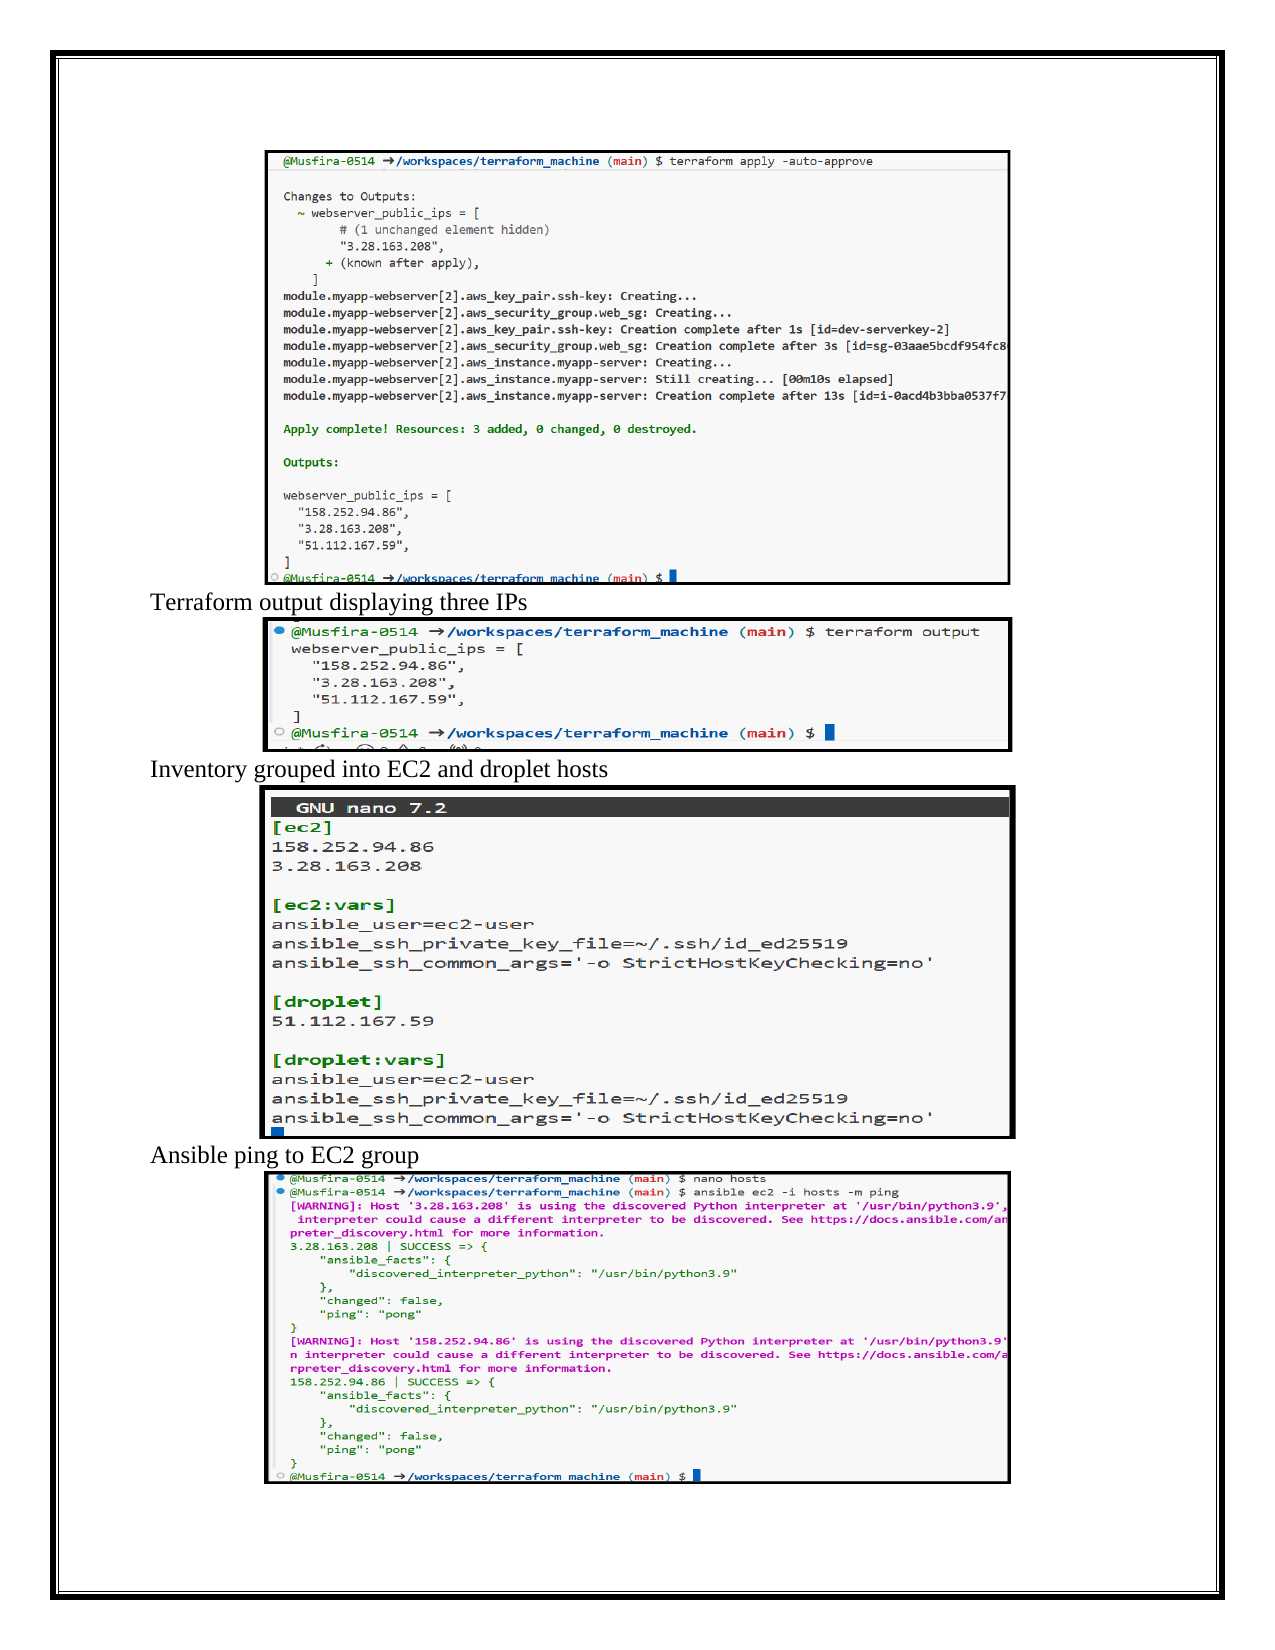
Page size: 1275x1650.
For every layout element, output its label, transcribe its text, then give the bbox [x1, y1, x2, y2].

text Inventory grouped into EC2 and droplet hosts [150, 754, 1125, 783]
picture [262, 617, 1013, 752]
picture [264, 150, 1011, 585]
text Terraform output displaying three IPs [150, 587, 1125, 615]
picture [264, 1171, 1011, 1484]
picture [259, 785, 1016, 1139]
text Ansible ping to EC2 group [150, 1141, 1125, 1169]
